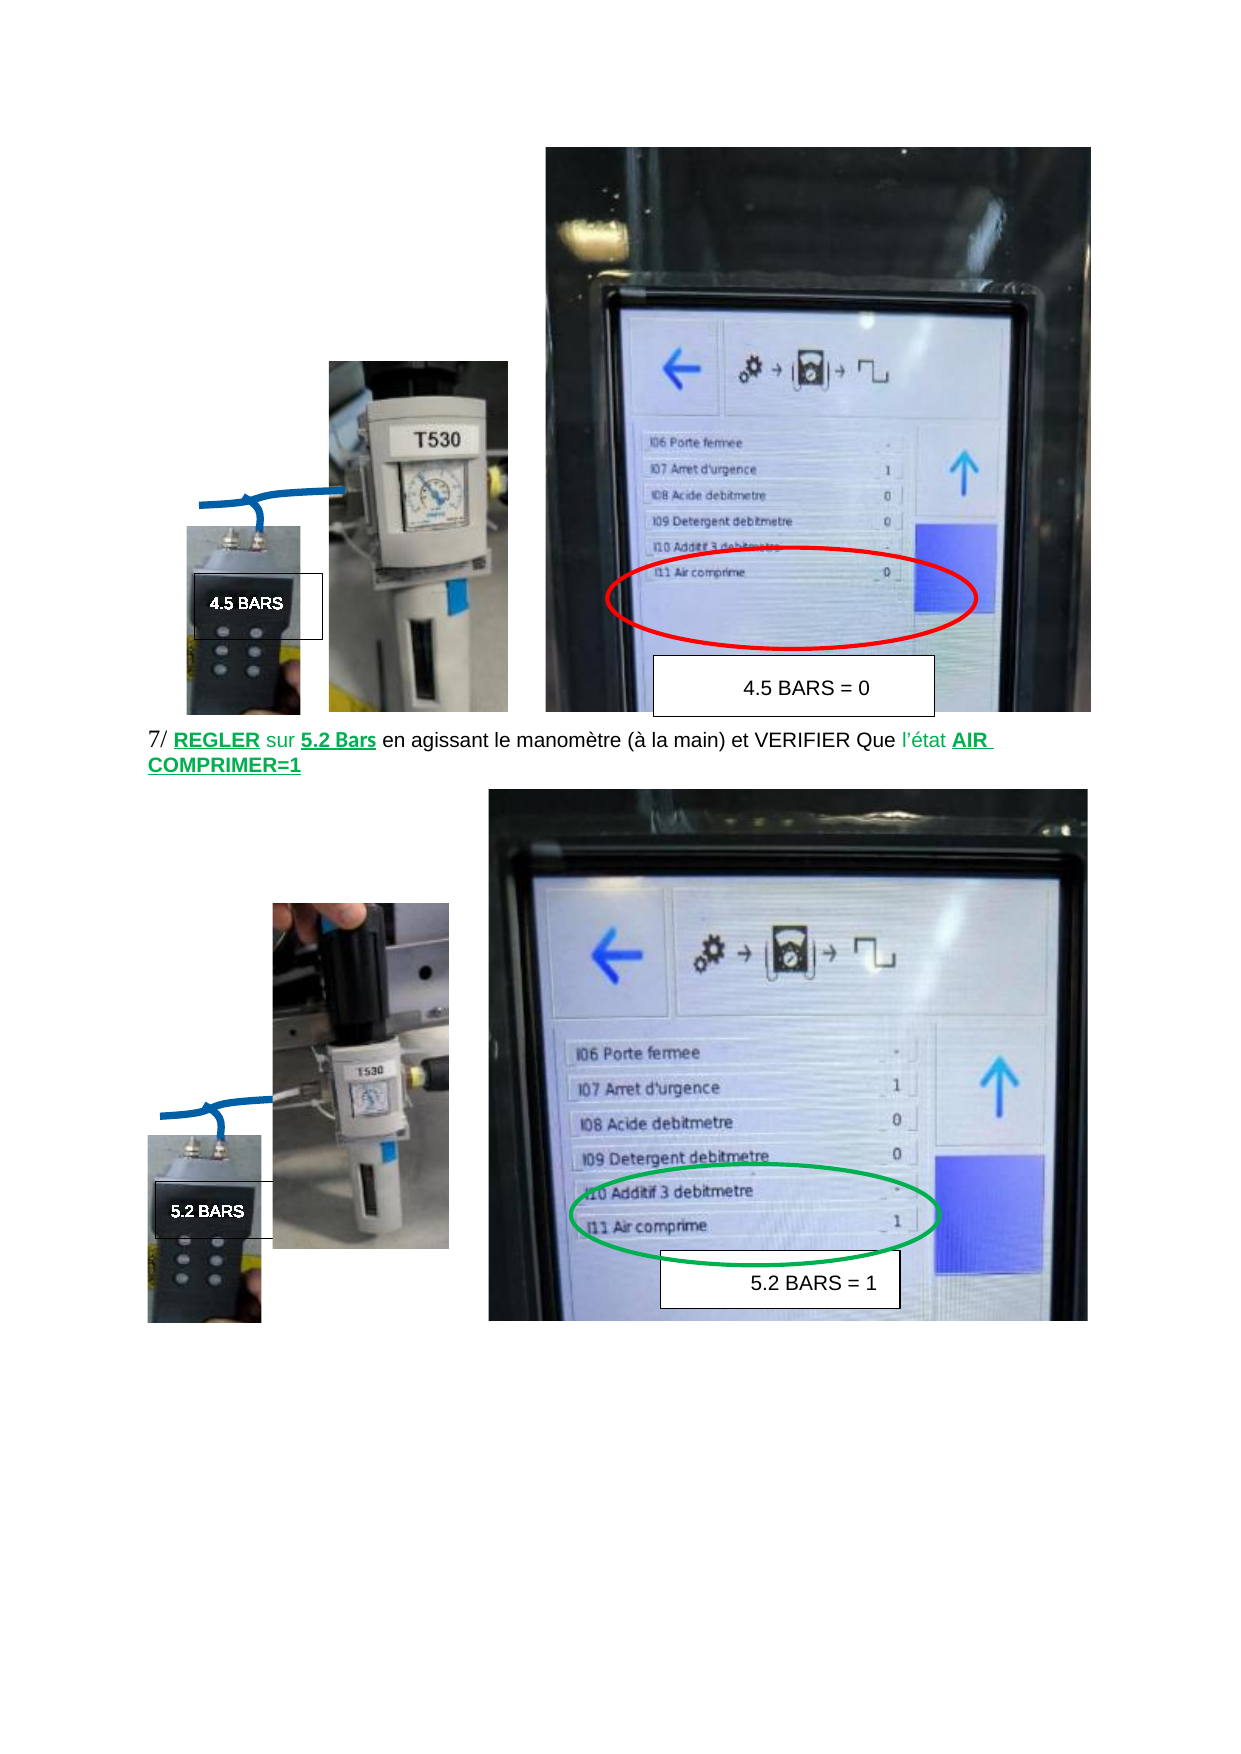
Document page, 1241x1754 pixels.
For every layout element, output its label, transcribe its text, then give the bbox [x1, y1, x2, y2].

picture [328, 361, 508, 712]
picture [195, 574, 301, 639]
text 7/ REGLER sur 5.2 Bars en agissant le manomètre (à la main) et VERIFIER Que l’état AIR COMPRIMER=1 [148, 724, 1093, 777]
picture [545, 147, 1091, 712]
picture [488, 789, 1088, 1321]
picture [186, 526, 301, 715]
picture [147, 1135, 262, 1323]
picture [156, 1182, 262, 1238]
picture [272, 903, 449, 1249]
